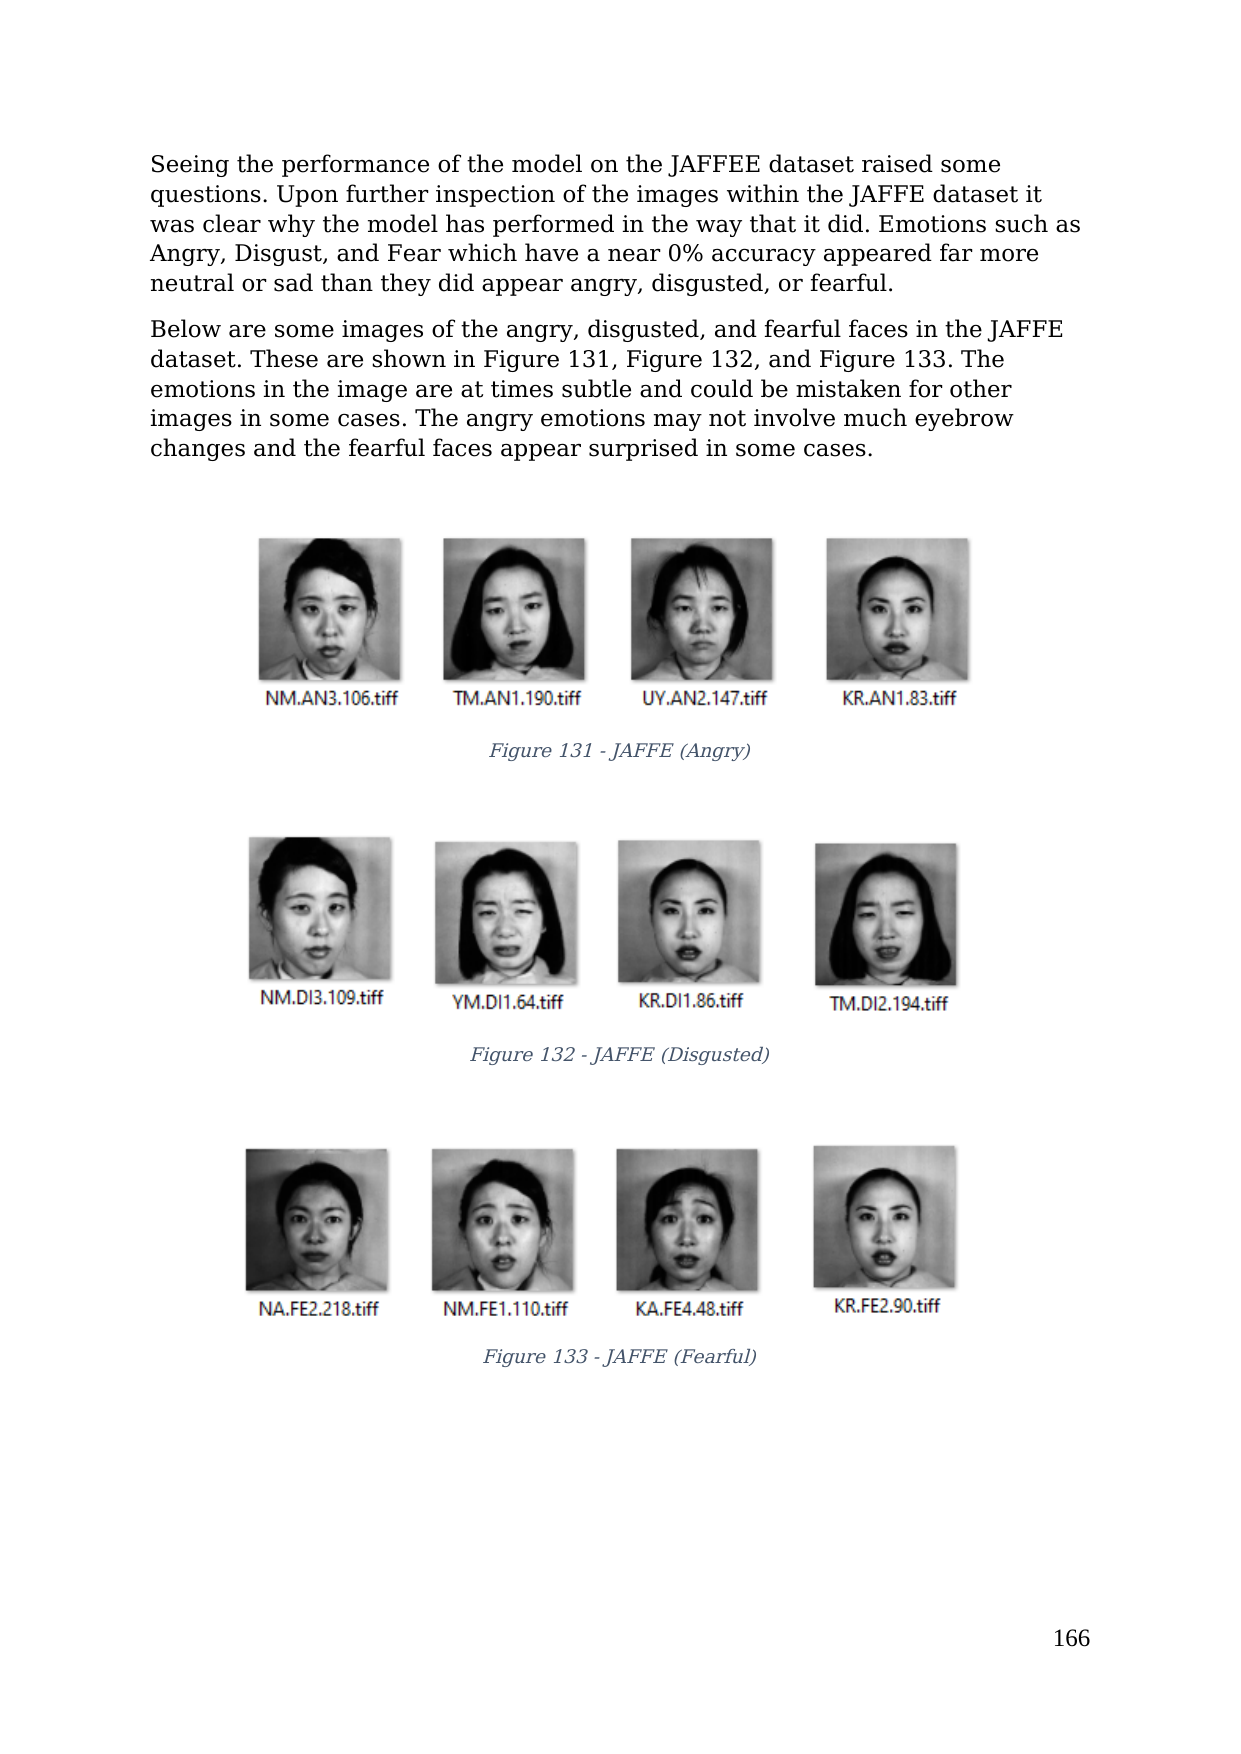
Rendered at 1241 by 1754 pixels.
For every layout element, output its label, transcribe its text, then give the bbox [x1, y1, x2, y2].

text Figure 131 - JAFFE (Angry) [150, 739, 1090, 762]
text Figure 133 - JAFFE (Fearful) [150, 1345, 1090, 1368]
picture [229, 828, 1011, 1025]
text Seeing the performance of the model on the JAFFEE dataset raised some questions. Upon further inspection of the images within the JAFFE dataset it was clear why the model has performed in the way that it did. Emotions such as Angry, Disgust, and Fear which have a near 0% accuracy appeared far more neutral or sad than they did appear angry, disgusted, or fearful. [150, 150, 1090, 296]
text Figure 132 - JAFFE (Disgusted) [150, 1043, 1090, 1066]
picture [242, 526, 998, 721]
picture [229, 1132, 1011, 1327]
text Below are some images of the angry, disgusted, and fearful faces in the JAFFE dataset. These are shown in Figure 129, Figure 130, and Figure 131. The emotions in the image are at times subtle and could be mistaken for other images in some cases. The angry emotions may not involve much eyebrow changes and the fearful faces appear surprised in some cases. [150, 315, 1090, 461]
